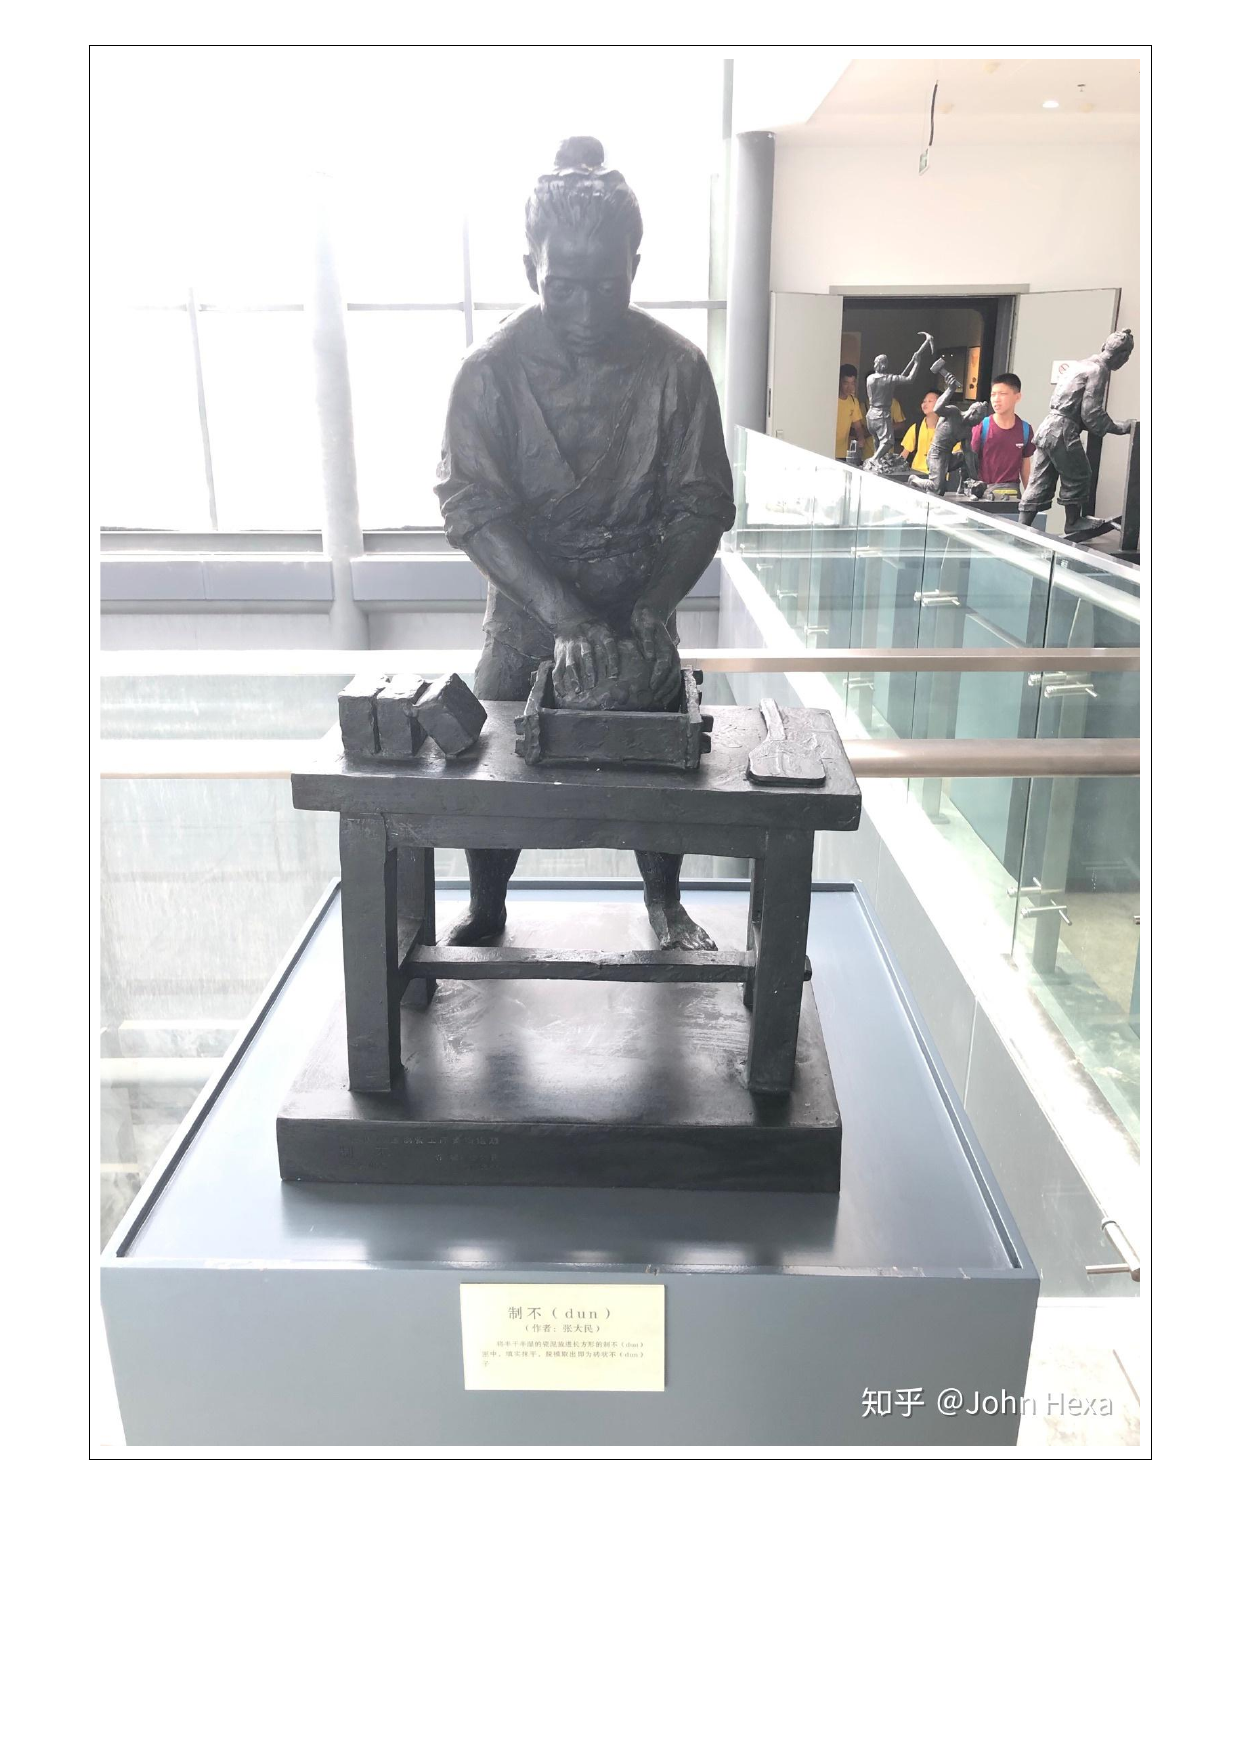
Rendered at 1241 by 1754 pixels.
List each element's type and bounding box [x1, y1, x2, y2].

table_cell [90, 46, 1151, 1458]
picture [100, 59, 1140, 1446]
